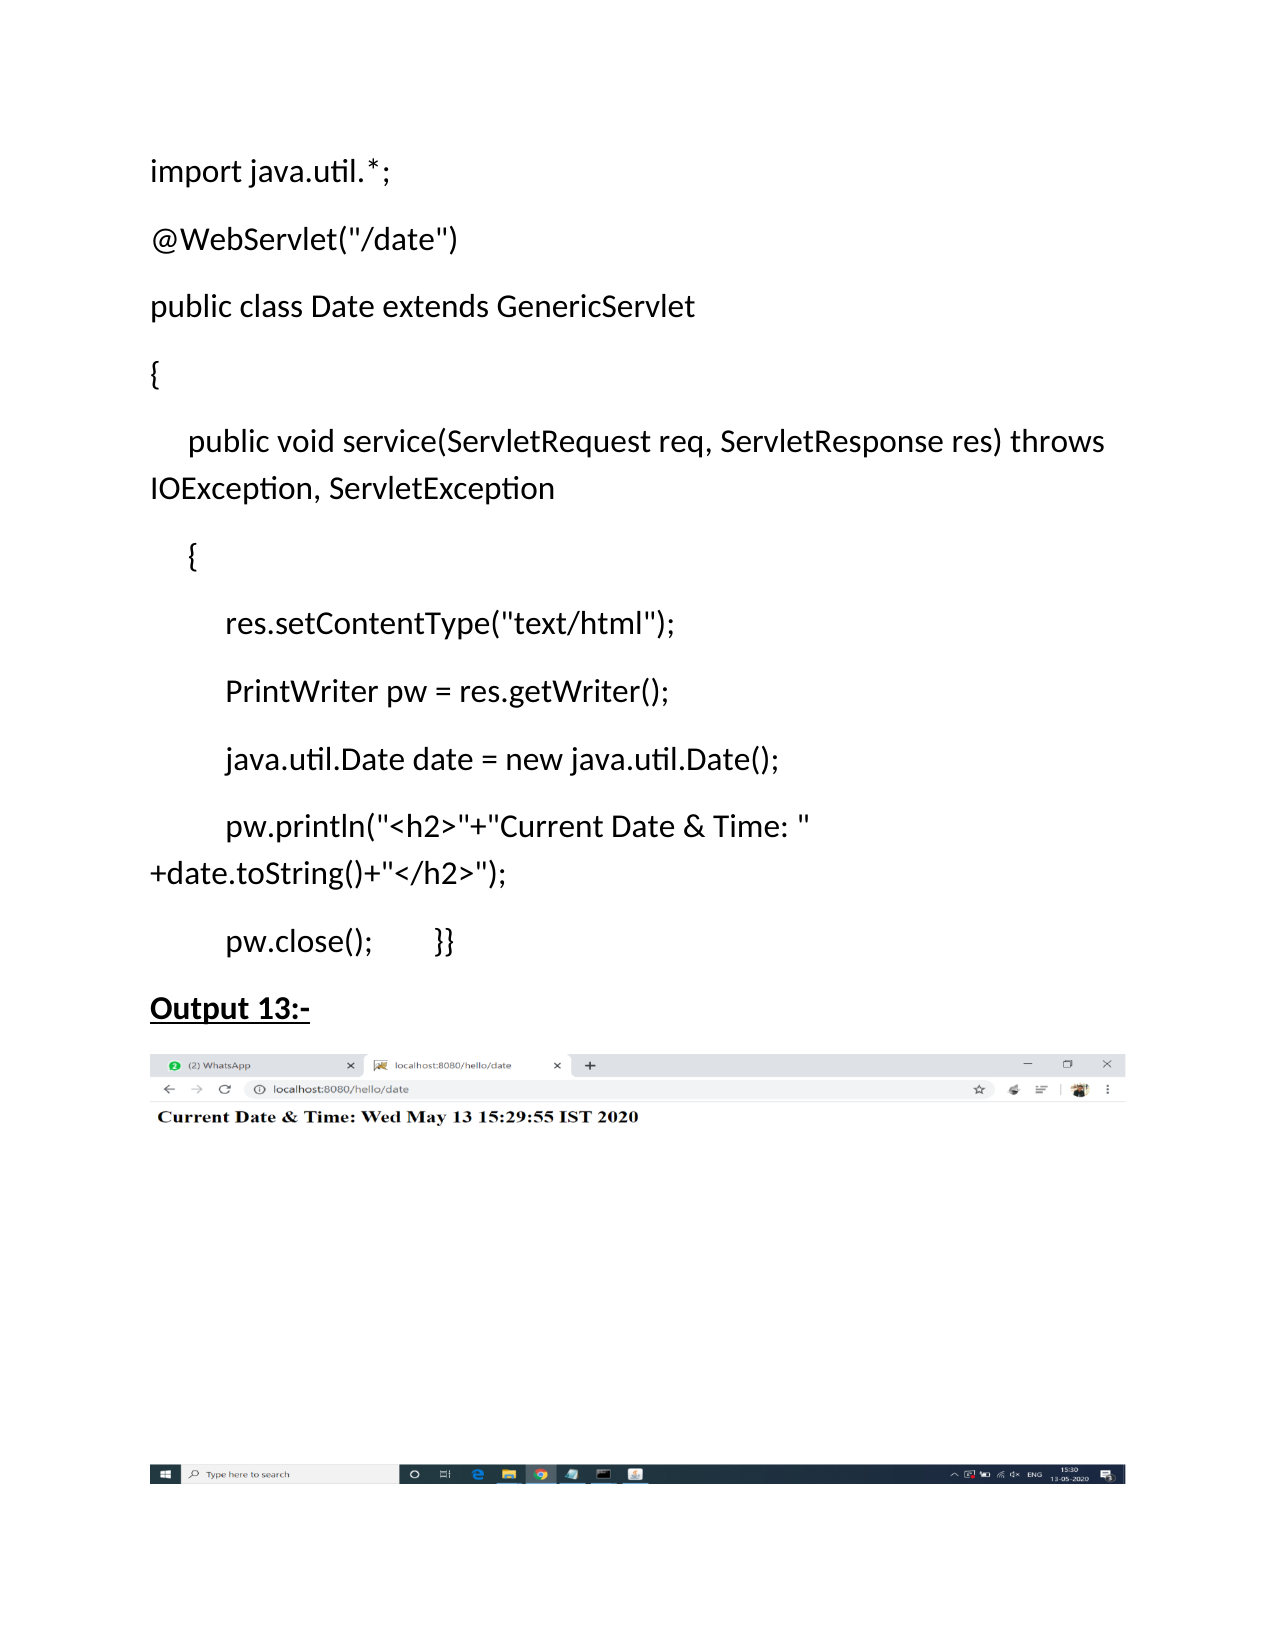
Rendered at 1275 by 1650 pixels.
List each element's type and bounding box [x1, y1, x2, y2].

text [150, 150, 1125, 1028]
picture [150, 1054, 1126, 1484]
